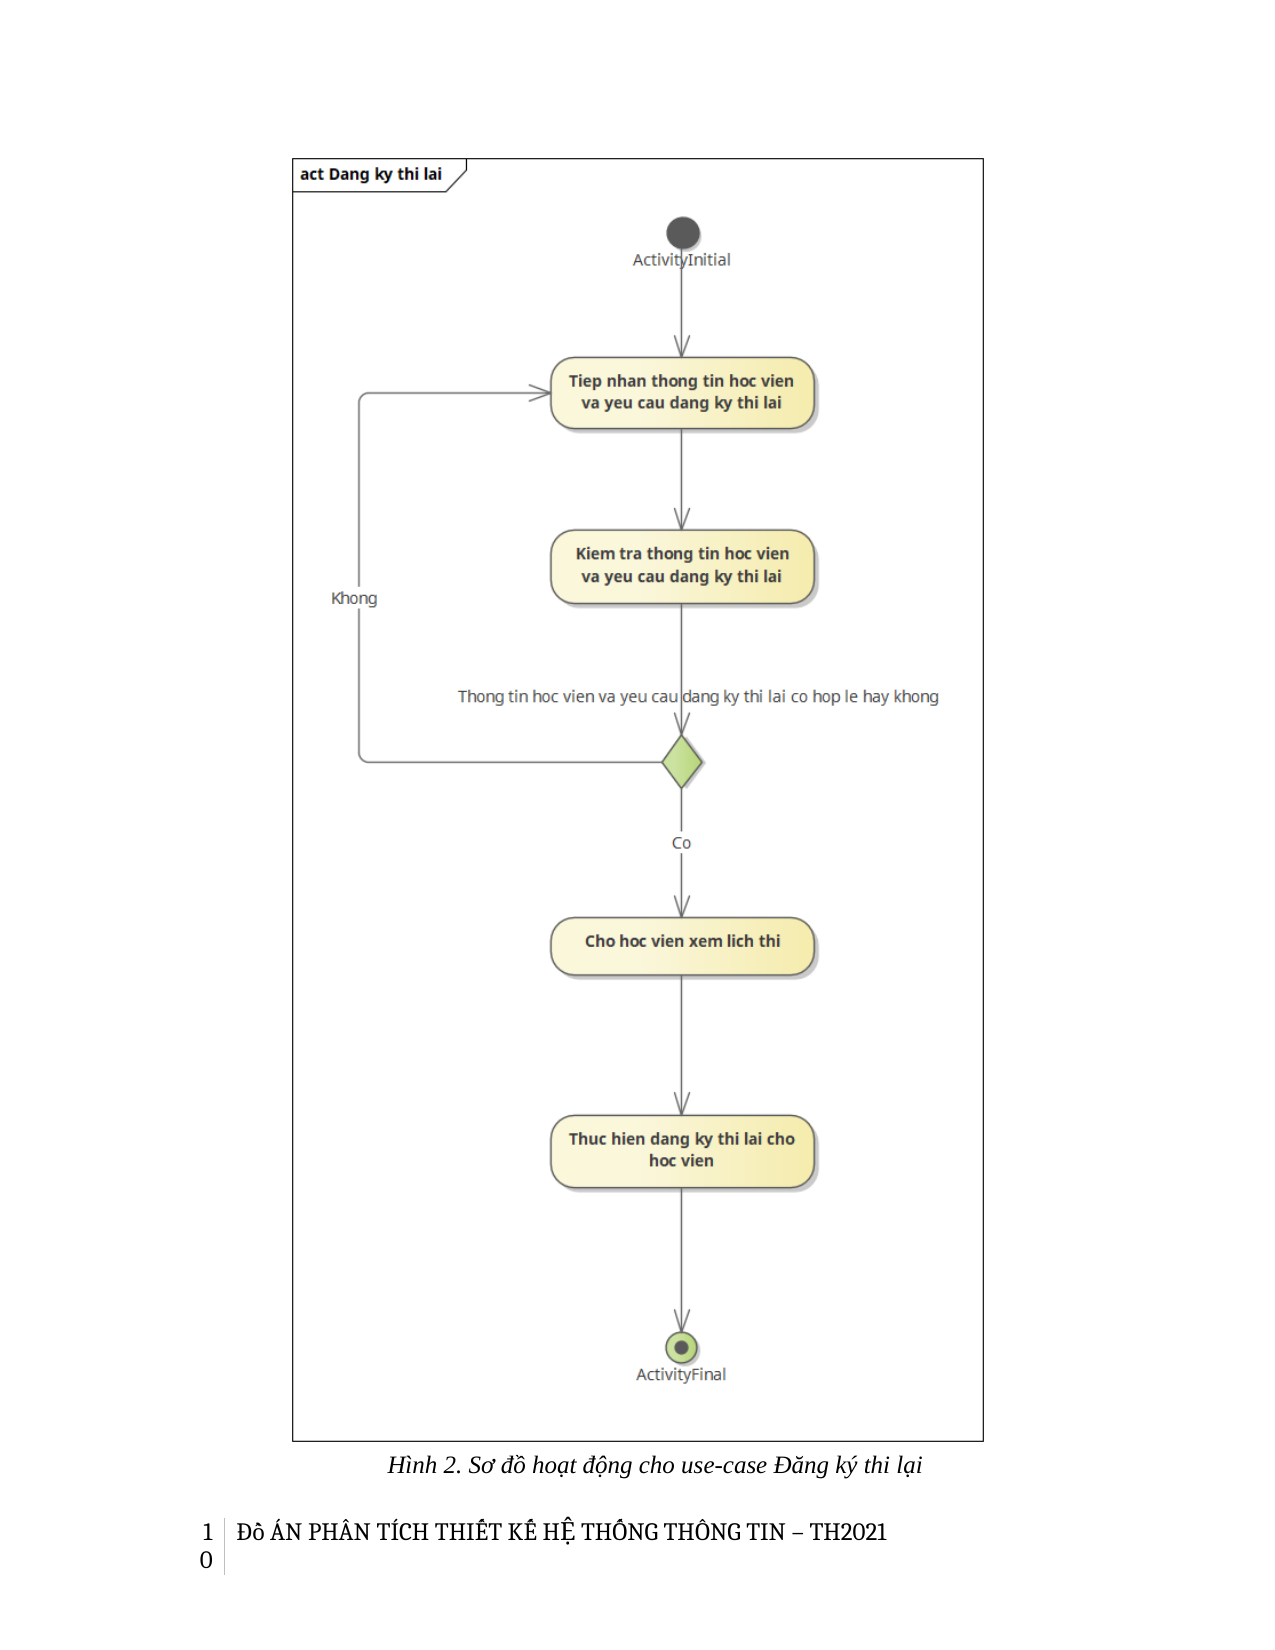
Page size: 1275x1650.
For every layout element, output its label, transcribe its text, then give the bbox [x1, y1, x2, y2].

picture [283, 150, 992, 1450]
text Hình 2. Sơ đồ hoạt động cho use-case Đăng ký thi lại [225, 1450, 1087, 1479]
